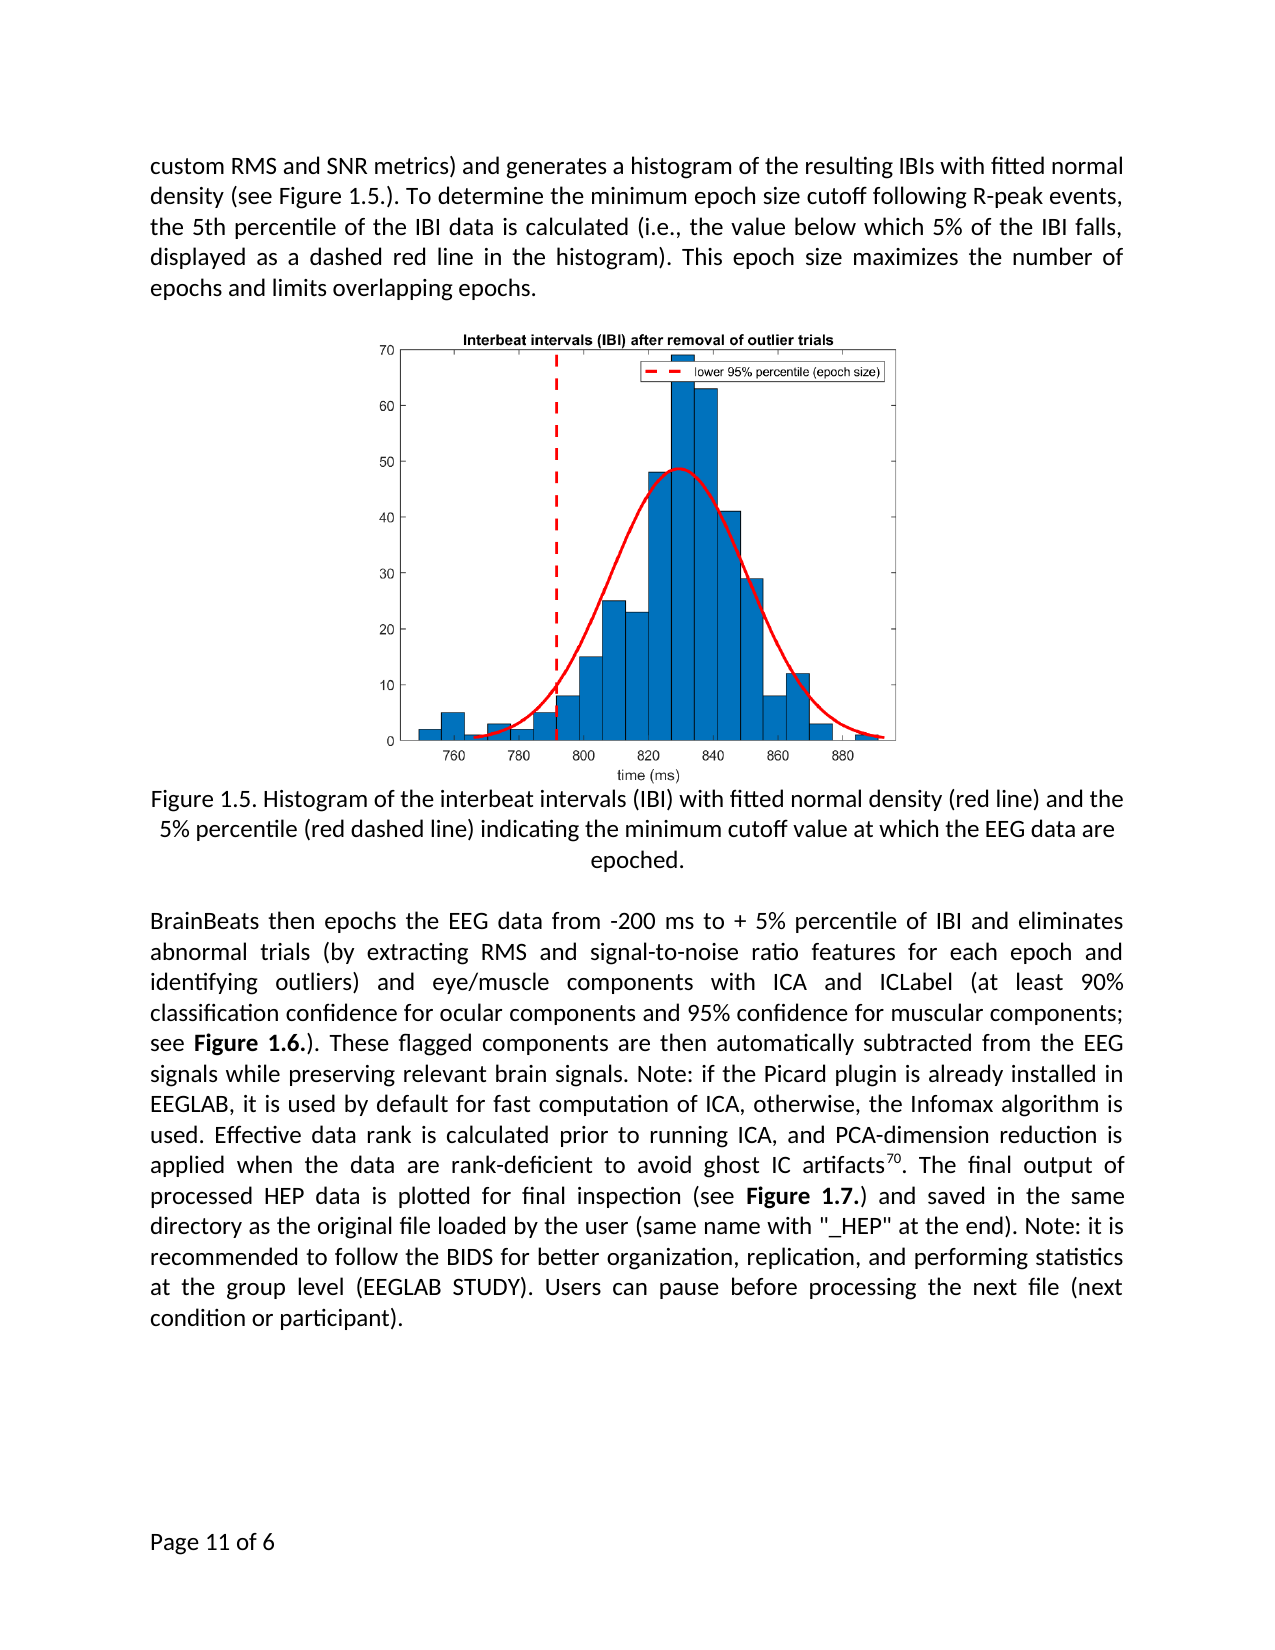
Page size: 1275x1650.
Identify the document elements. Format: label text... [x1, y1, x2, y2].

text Figure 1.5. Histogram of the interbeat intervals (IBI) with fitted normal density (red line) and the 5% percentile (red dashed line) indicating the minimum cutoff value at which the EEG data are epoched. [150, 783, 1125, 875]
text BrainBeats then epochs the EEG data from -200 ms to + 5% percentile of IBI and eliminates abnormal trials (by extracting RMS and signal-to-noise ratio features for each epoch and identifying outliers) and eye/muscle components with ICA and ICLabel (at least 90% classification confidence for ocular components and 95% confidence for muscular components; see Figure 1.6.). These flagged components are then automatically subtracted from the EEG signals while preserving relevant brain signals. Note: if the Picard plugin is already installed in EEGLAB, it is used by default for fast computation of ICA, otherwise, the Infomax algorithm is used. Effective data rank is calculated prior to running ICA, and PCA-dimension reduction is applied when the data are rank-deficient to avoid ghost IC artifacts70. The final output of processed HEP data is plotted for final inspection (see Figure 1.7.) and saved in the same directory as the original file loaded by the user (same name with "_HEP" at the end). Note: it is recommended to follow the BIDS for better organization, replication, and performing statistics at the group level (EEGLAB STUDY). Users can pause before processing the next file (next condition or participant). [150, 905, 1125, 1332]
picture [378, 333, 897, 784]
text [150, 150, 1125, 303]
